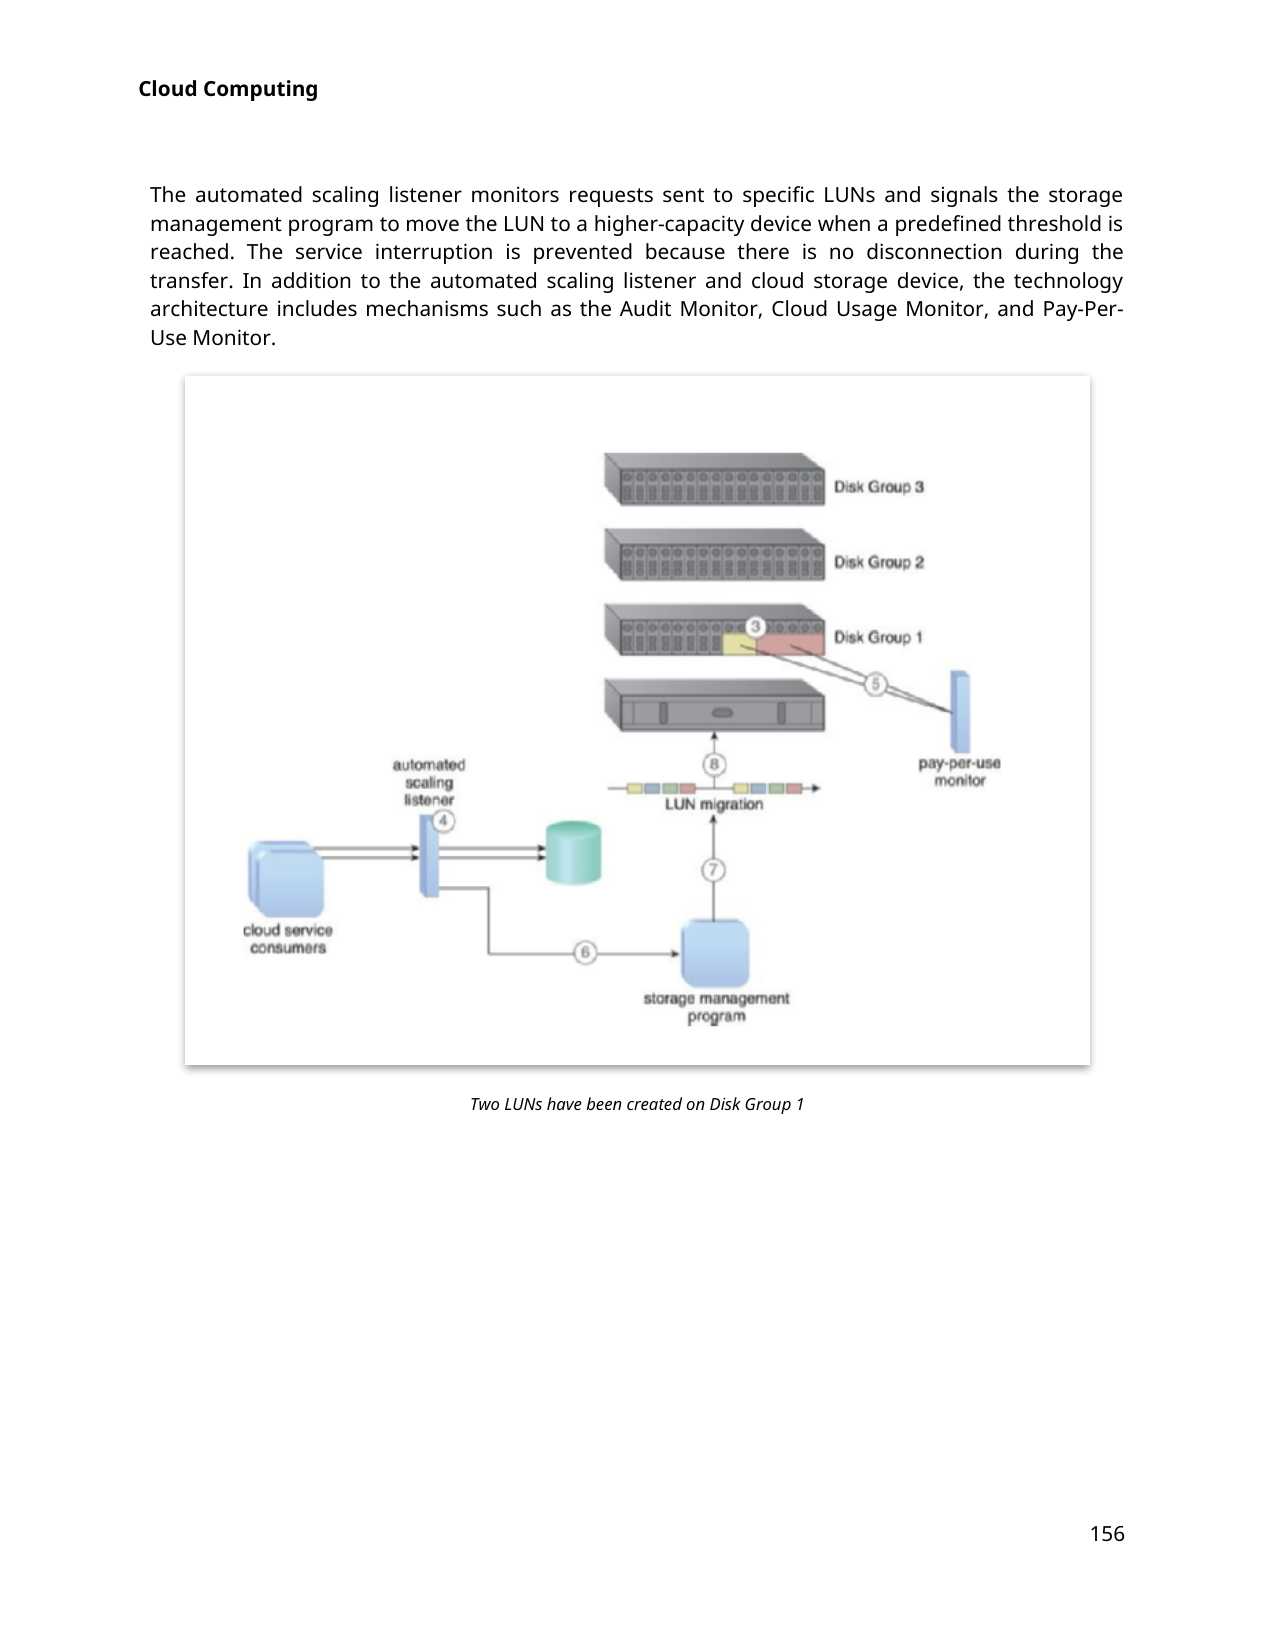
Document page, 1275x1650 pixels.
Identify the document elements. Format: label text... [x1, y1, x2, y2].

picture [200, 391, 1075, 1051]
text The automated scaling listener monitors requests sent to specific LUNs and signals the storage management program to move the LUN to a higher-capacity device when a predefined threshold is reached. The service interruption is prevented because there is no disconnection during the transfer. In addition to the automated scaling listener and cloud storage device, the technology architecture includes mechanisms such as the Audit Monitor, Cloud Usage Monitor, and Pay-Per-Use Monitor. [150, 181, 1125, 351]
text Two LUNs have been created on Disk Group 1 [150, 1093, 1125, 1116]
